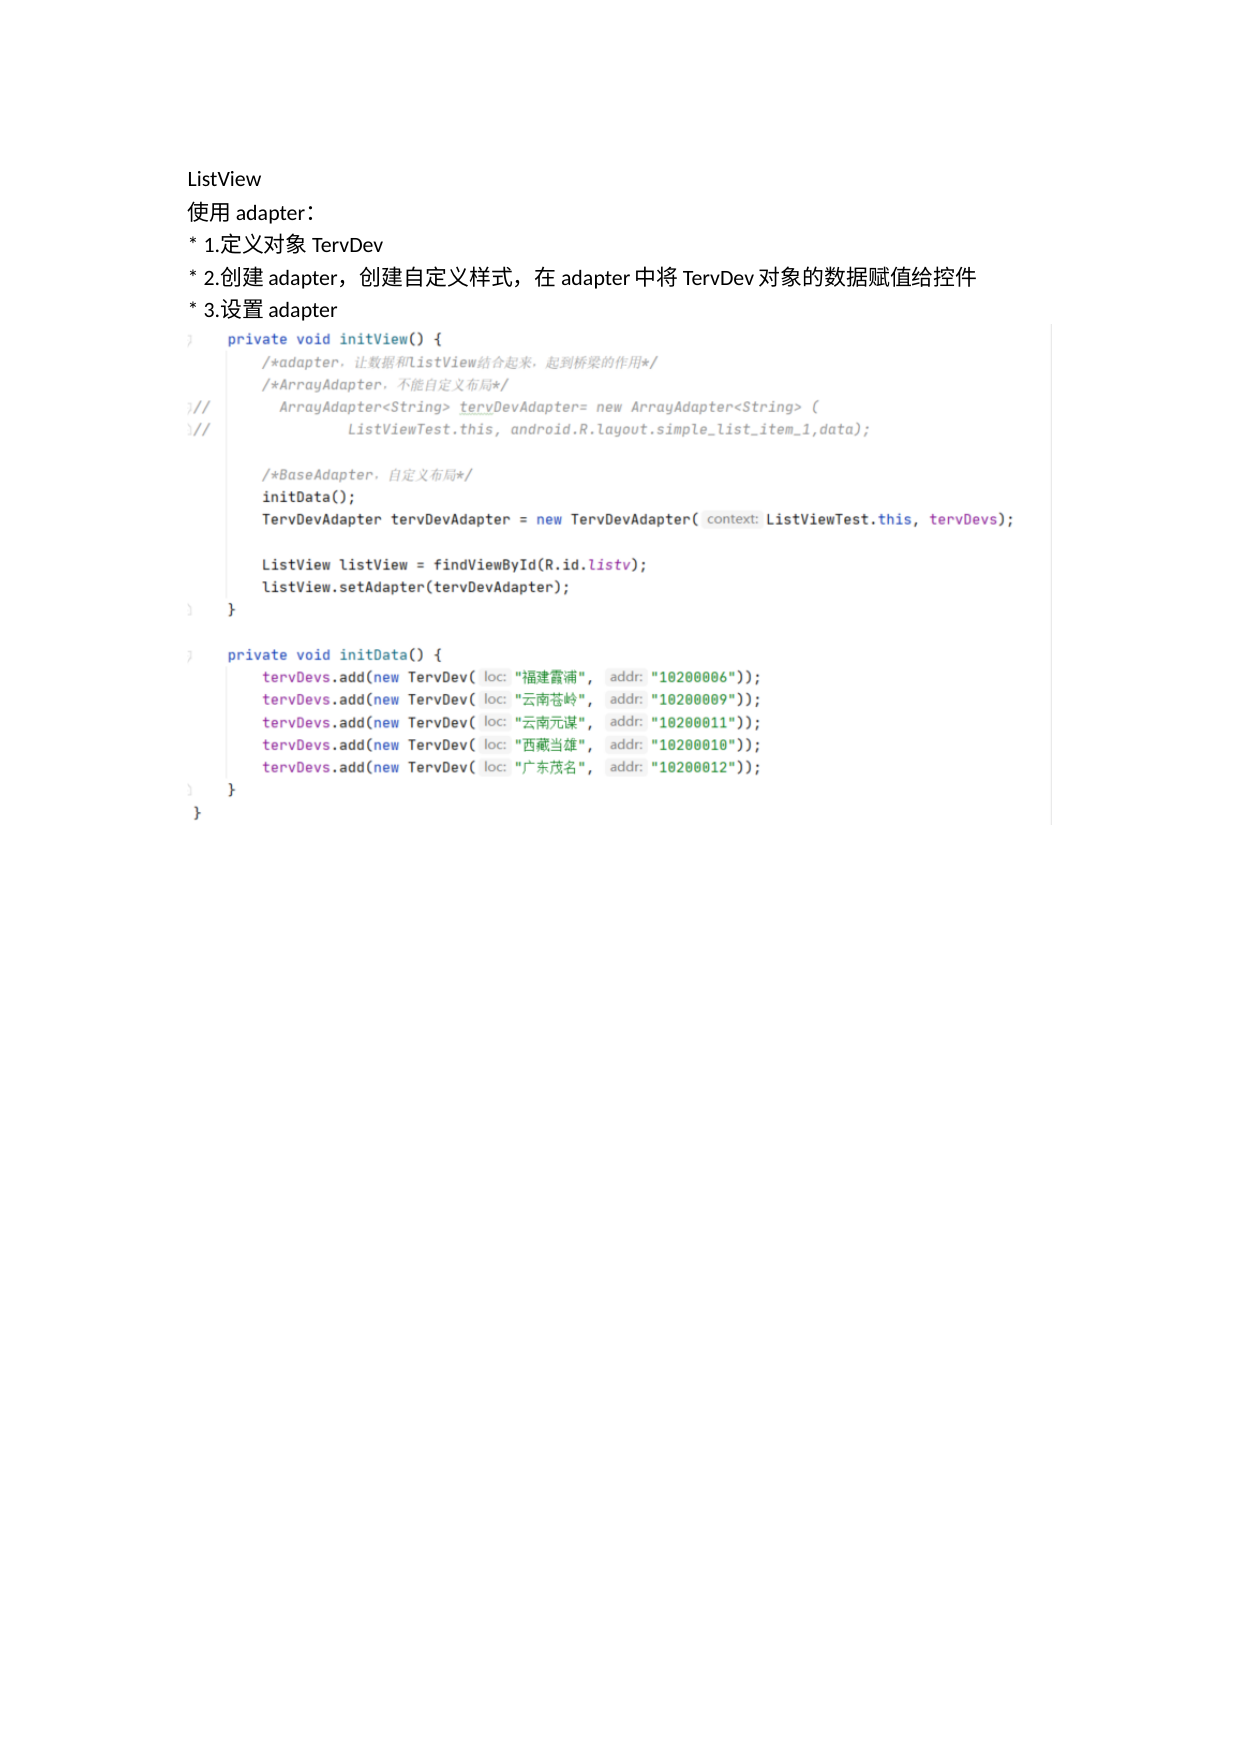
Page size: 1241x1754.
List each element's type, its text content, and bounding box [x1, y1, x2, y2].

text * 1.定义对象TervDev * 2.创建adapter，创建自定义样式，在adapter中将TervDev对象的数据赋值给控件 * 3.设置adapter [187, 227, 1053, 324]
picture [187, 324, 1052, 825]
text 使用adapter： [187, 194, 1053, 227]
text ListView [187, 162, 1053, 194]
